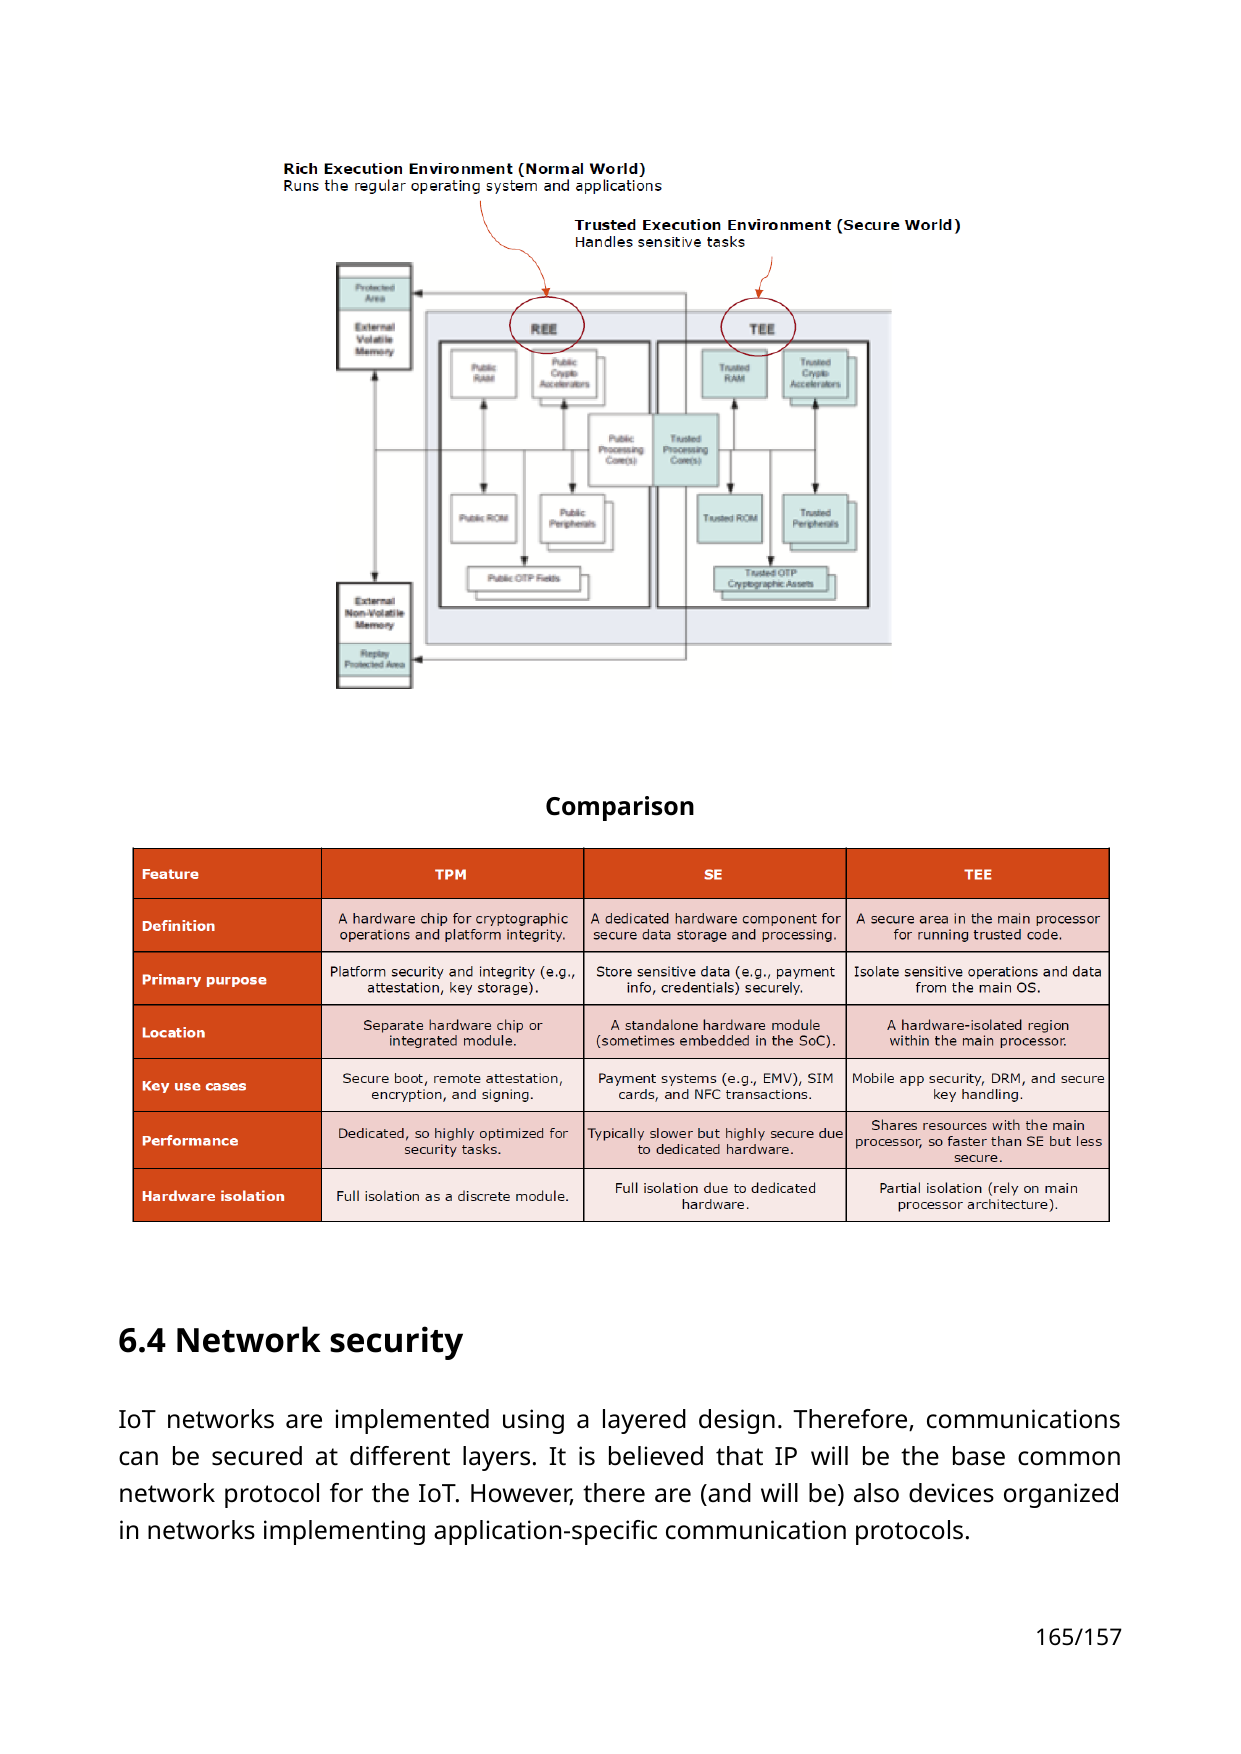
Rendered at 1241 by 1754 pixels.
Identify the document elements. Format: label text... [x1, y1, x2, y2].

picture [259, 147, 981, 713]
picture [118, 831, 1123, 1241]
subtitle 6.4 Network security [118, 1316, 1122, 1362]
text IoT networks are implemented using a layered design. Therefore, communications can be secured at different layers. It is believed that IP will be the base common network protocol for the IoT. However, there are (and will be) also devices organized in networks implementing application-specific communication protocols. [118, 1402, 1122, 1546]
text Comparison [118, 788, 1122, 822]
